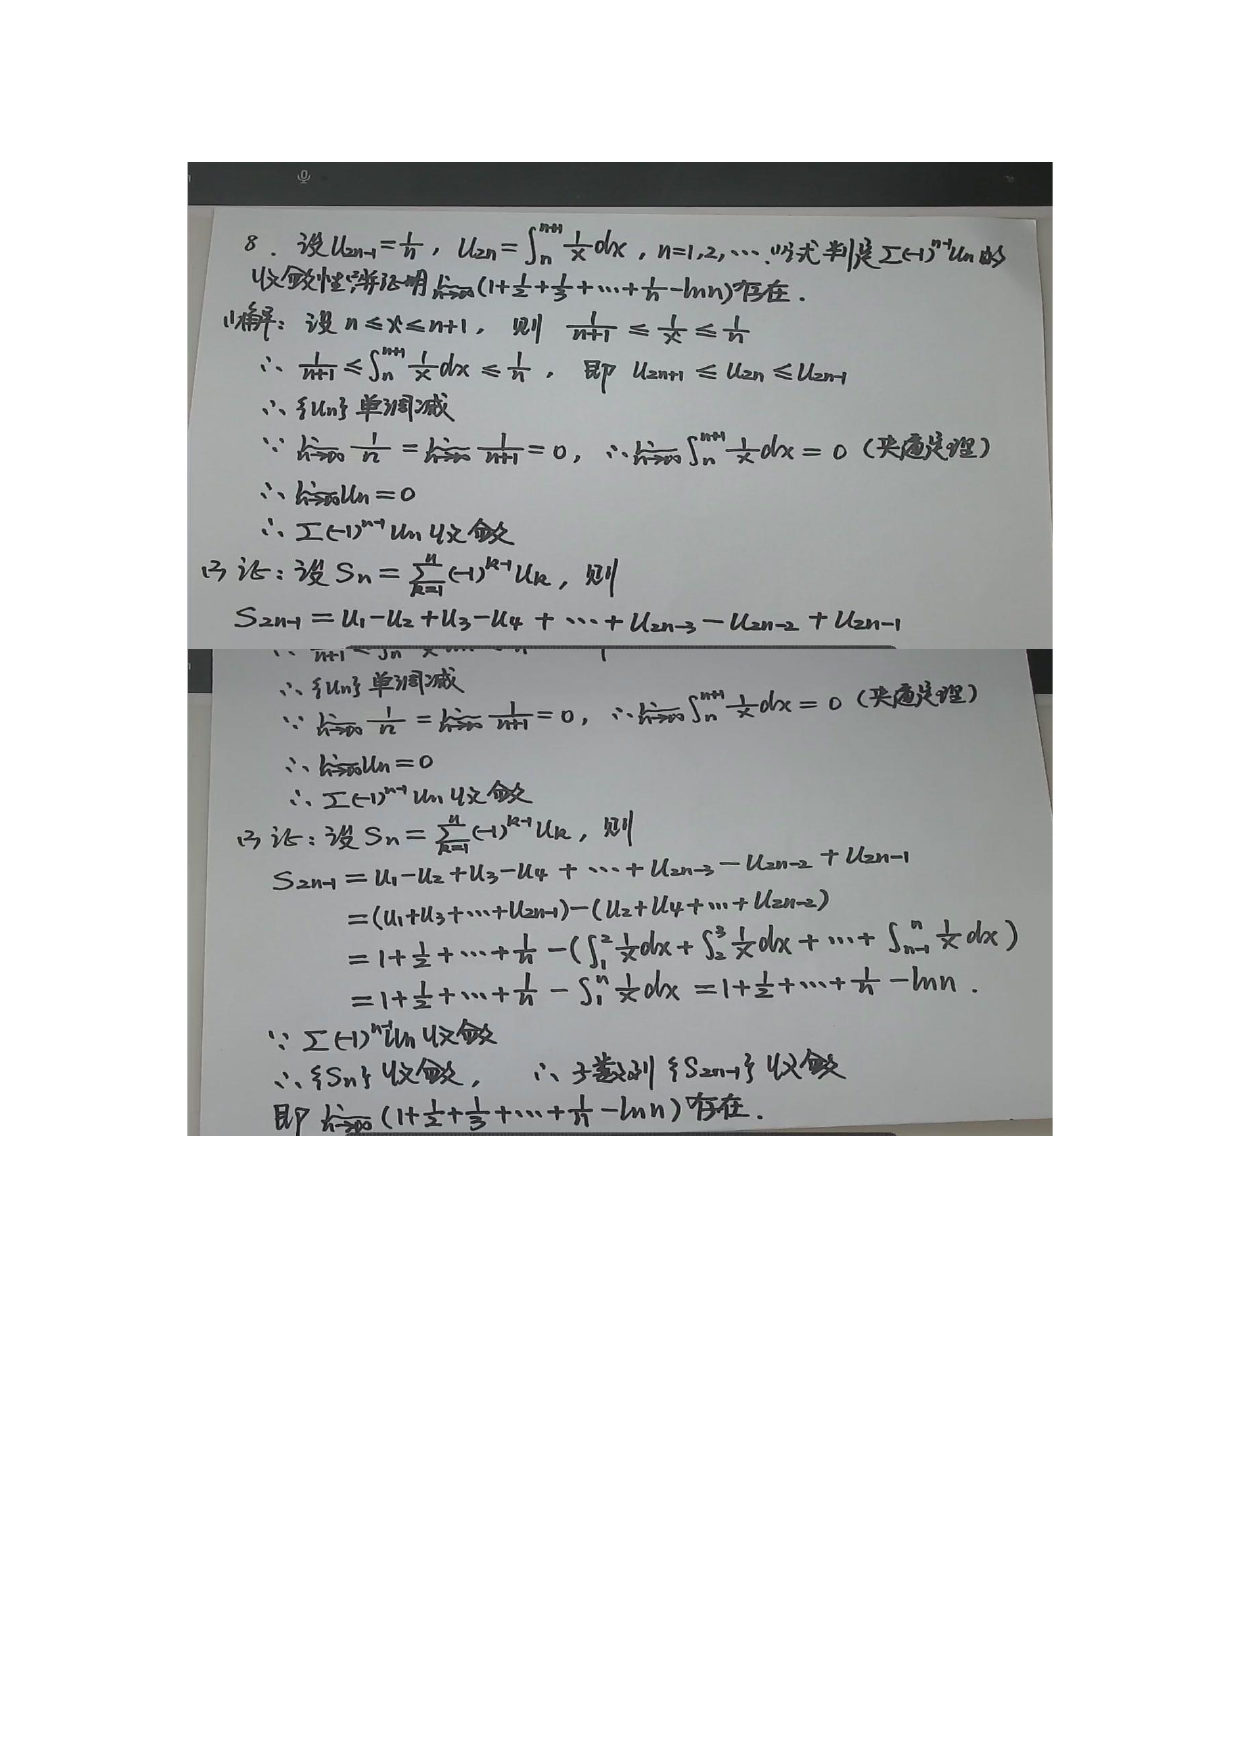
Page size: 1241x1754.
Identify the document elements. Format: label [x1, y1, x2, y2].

picture [187, 162, 1053, 1136]
